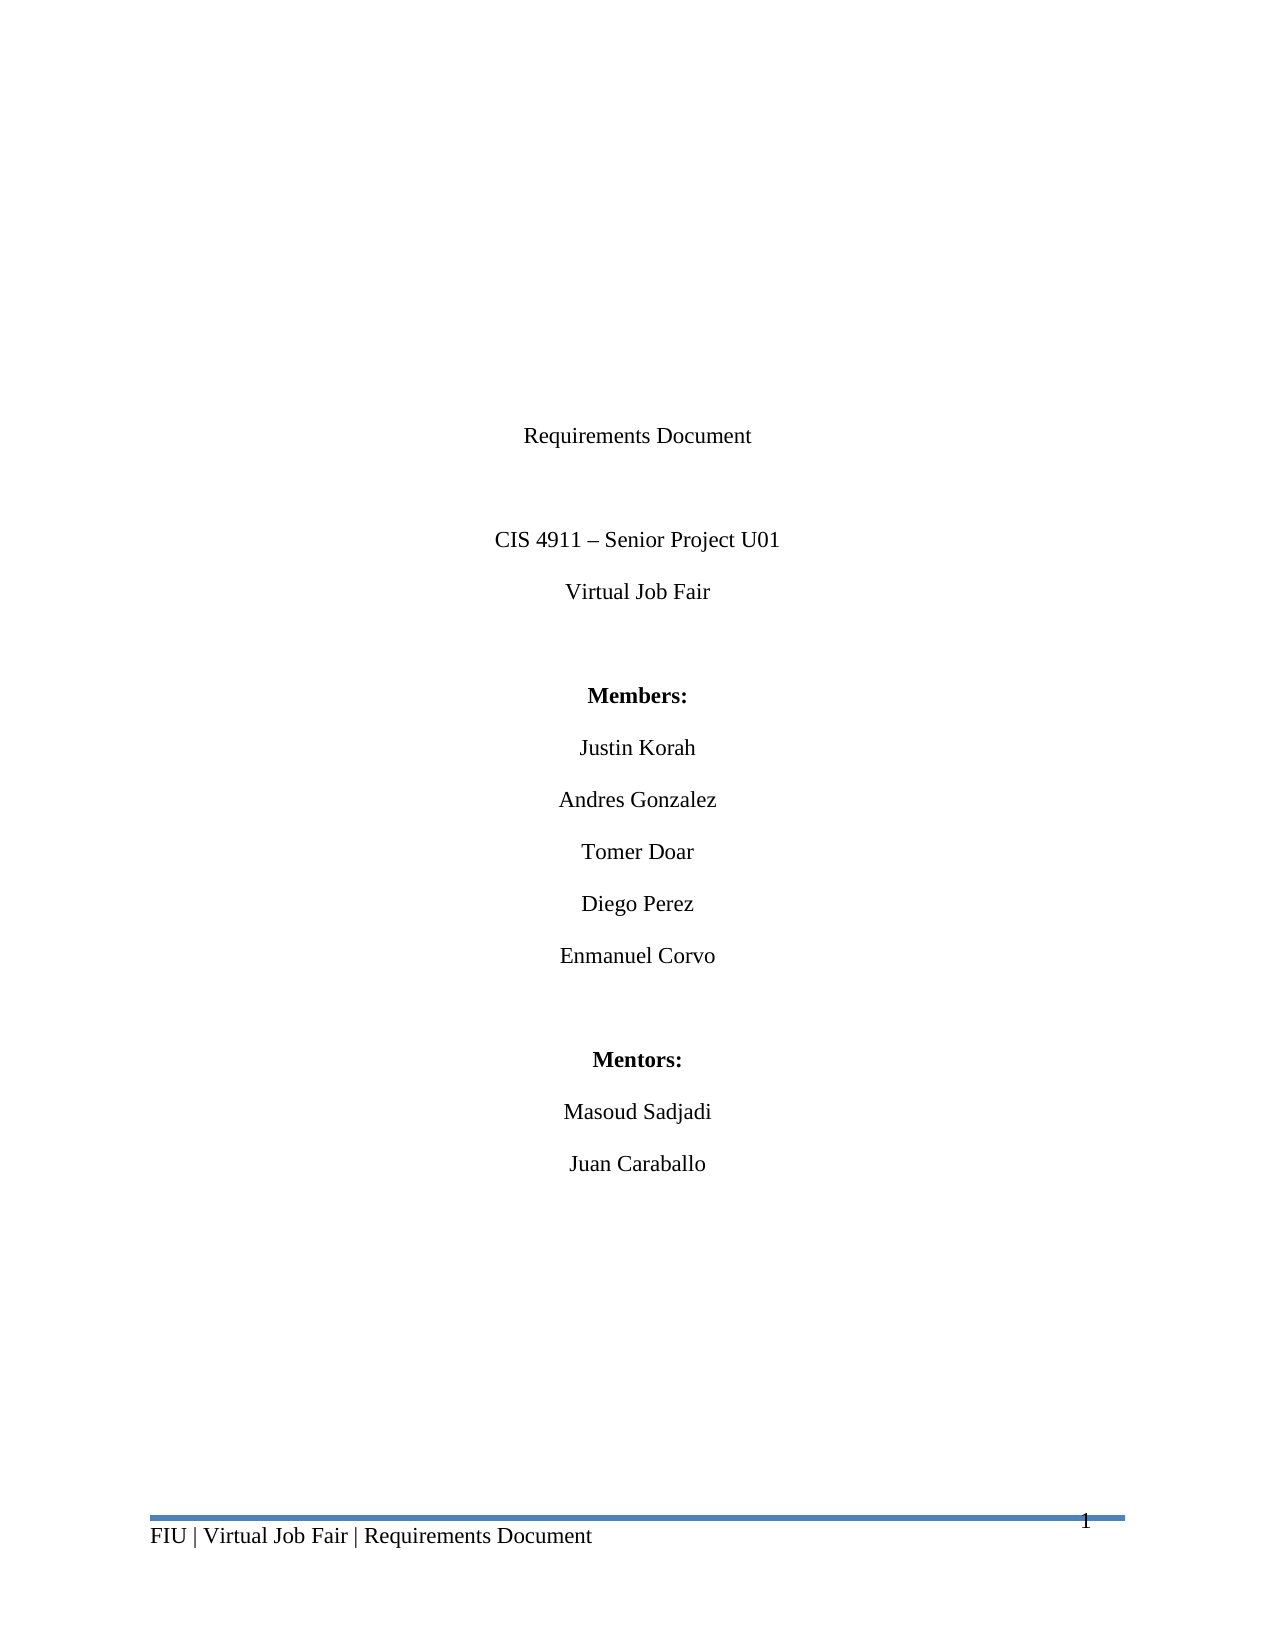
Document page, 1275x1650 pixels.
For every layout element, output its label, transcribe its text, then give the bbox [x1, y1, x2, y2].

text Enmanuel Corvo [150, 942, 1125, 968]
text CIS 4911 – Senior Project U01 [150, 526, 1125, 553]
text Diego Perez [150, 890, 1125, 917]
text Andres Gonzalez [150, 786, 1125, 813]
text Virtual Job Fair [150, 578, 1125, 605]
text Juan Caraballo [150, 1150, 1125, 1176]
text Masoud Sadjadi [150, 1098, 1125, 1124]
text Tomer Doar [150, 838, 1125, 864]
text Justin Korah [150, 734, 1125, 761]
text Mentors: [150, 1046, 1125, 1072]
text Requirements Document [150, 422, 1125, 449]
text Members: [150, 682, 1125, 709]
